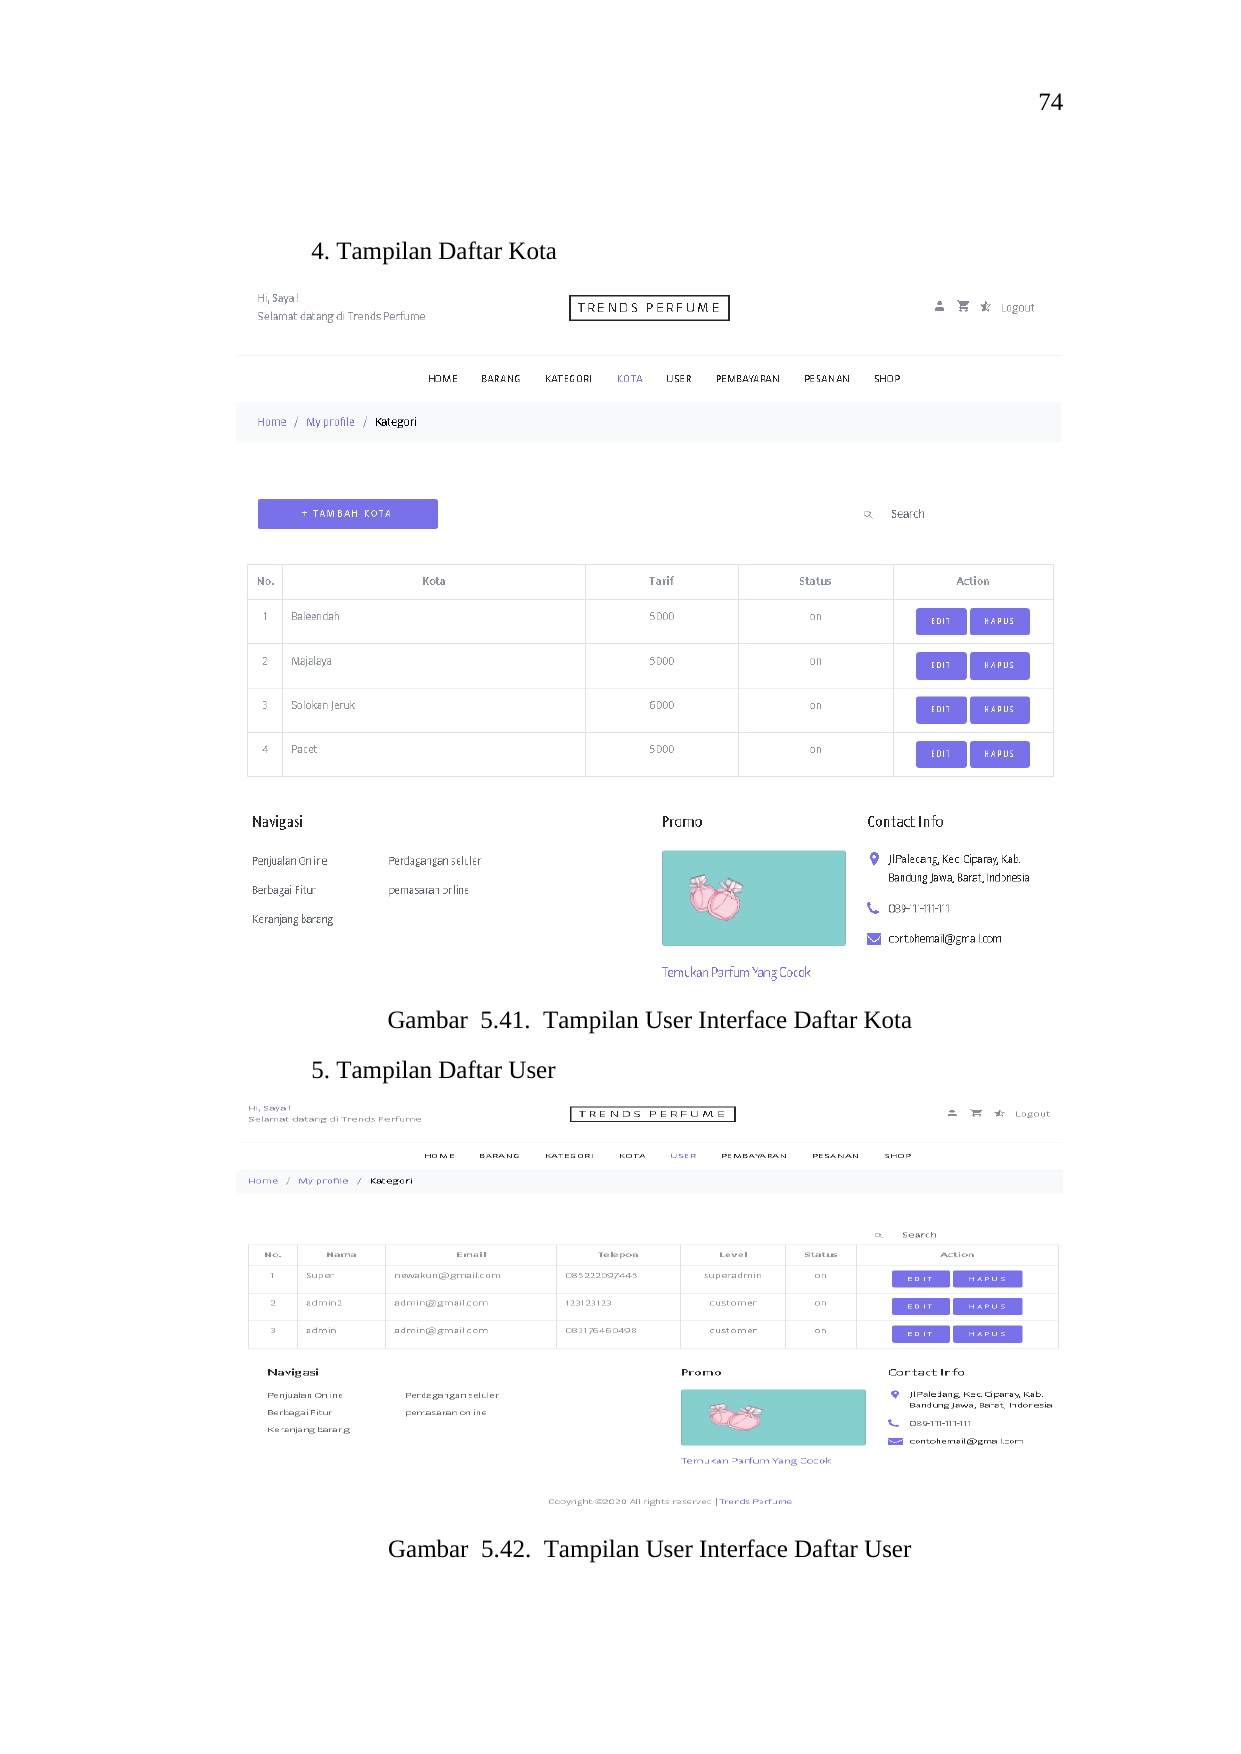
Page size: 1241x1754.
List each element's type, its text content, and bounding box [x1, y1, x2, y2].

picture [236, 281, 1064, 989]
picture [236, 1100, 1064, 1518]
text 5. Tampilan Daftar User [236, 1055, 1063, 1083]
text 4. Tampilan Daftar Kota [236, 236, 1063, 265]
